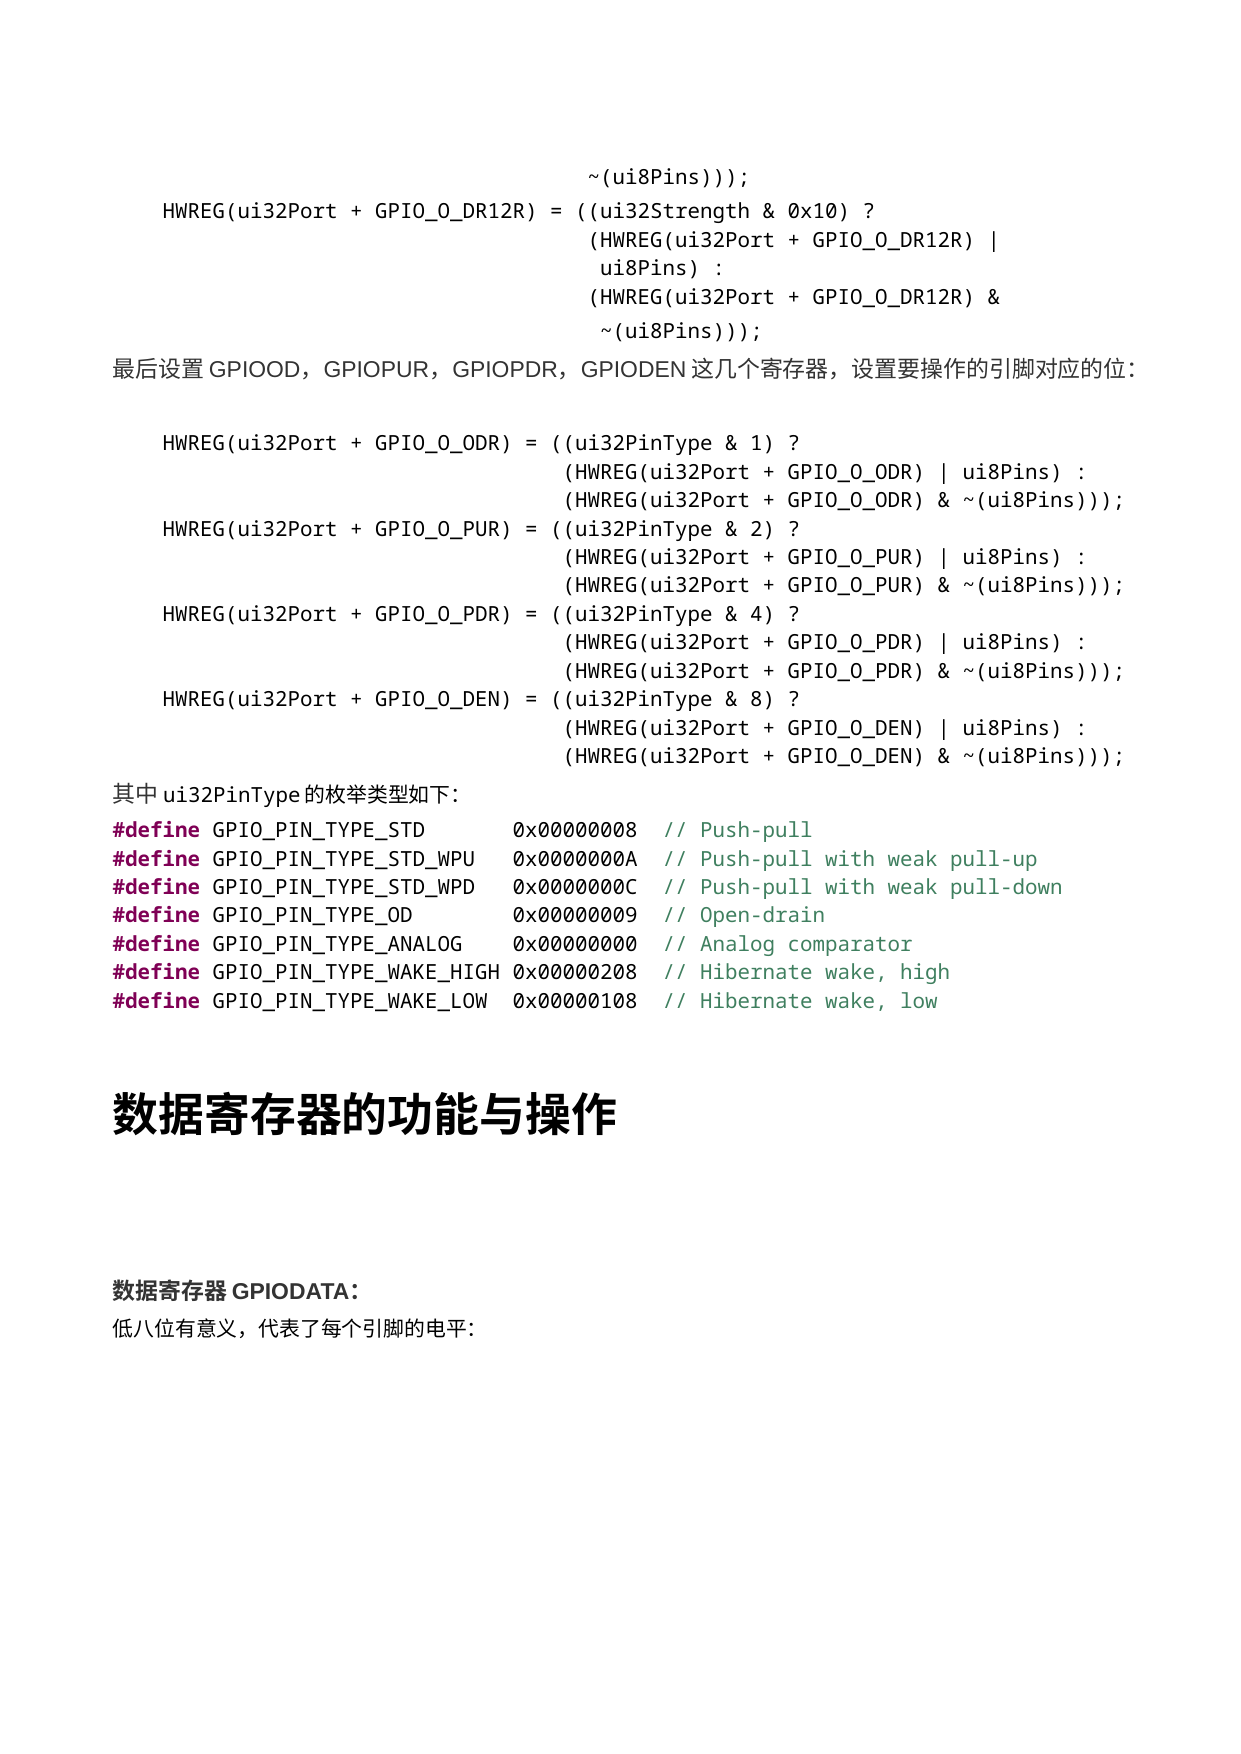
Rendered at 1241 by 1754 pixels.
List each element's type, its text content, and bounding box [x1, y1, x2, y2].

text (HWREG(ui32Port + GPIO_O_PUR) | ui8Pins) : [112, 542, 1128, 571]
text #define GPIO_PIN_TYPE_STD 0x00000008 // Push-pull [112, 815, 1128, 844]
text HWREG(ui32Port + GPIO_O_ODR) = ((ui32PinType & 1) ? [112, 428, 1128, 457]
text (HWREG(ui32Port + GPIO_O_DEN) | ui8Pins) : [112, 713, 1128, 741]
text 数据寄存器GPIODATA： [112, 1272, 1128, 1306]
text ui8Pins) : [112, 253, 1128, 282]
text HWREG(ui32Port + GPIO_O_DEN) = ((ui32PinType & 8) ? [112, 684, 1128, 713]
text ~(ui8Pins))); [112, 317, 1128, 345]
text (HWREG(ui32Port + GPIO_O_PDR) & ~(ui8Pins))); [112, 656, 1128, 684]
text #define GPIO_PIN_TYPE_STD_WPU 0x0000000A // Push-pull with weak pull-up [112, 844, 1128, 872]
text (HWREG(ui32Port + GPIO_O_PDR) | ui8Pins) : [112, 627, 1128, 656]
text (HWREG(ui32Port + GPIO_O_ODR) | ui8Pins) : [112, 457, 1128, 485]
text #define GPIO_PIN_TYPE_ANALOG 0x00000000 // Analog comparator [112, 929, 1128, 957]
text HWREG(ui32Port + GPIO_O_DR12R) = ((ui32Strength & 0x10) ? [112, 197, 1128, 225]
text 其中ui32PinType的枚举类型如下： [112, 776, 1128, 809]
text 最后设置GPIOOD，GPIOPUR，GPIOPDR，GPIODEN这几个寄存器，设置要操作的引脚对应的位： [112, 351, 1128, 384]
text #define GPIO_PIN_TYPE_WAKE_LOW 0x00000108 // Hibernate wake, low [112, 986, 1128, 1014]
text (HWREG(ui32Port + GPIO_O_DR12R) & [112, 282, 1128, 310]
text #define GPIO_PIN_TYPE_WAKE_HIGH 0x00000208 // Hibernate wake, high [112, 957, 1128, 986]
text HWREG(ui32Port + GPIO_O_PDR) = ((ui32PinType & 4) ? [112, 599, 1128, 627]
text HWREG(ui32Port + GPIO_O_PUR) = ((ui32PinType & 2) ? [112, 514, 1128, 542]
text #define GPIO_PIN_TYPE_STD_WPD 0x0000000C // Push-pull with weak pull-down [112, 872, 1128, 901]
text (HWREG(ui32Port + GPIO_O_ODR) & ~(ui8Pins))); [112, 485, 1128, 514]
text 低八位有意义，代表了每个引脚的电平： [112, 1312, 1128, 1342]
text ~(ui8Pins))); [112, 162, 1128, 190]
text (HWREG(ui32Port + GPIO_O_DR12R) | [112, 225, 1128, 253]
text #define GPIO_PIN_TYPE_OD 0x00000009 // Open-drain [112, 901, 1128, 929]
text (HWREG(ui32Port + GPIO_O_PUR) & ~(ui8Pins))); [112, 571, 1128, 599]
text (HWREG(ui32Port + GPIO_O_DEN) & ~(ui8Pins))); [112, 741, 1128, 769]
subtitle 数据寄存器的功能与操作 [112, 1078, 1128, 1144]
